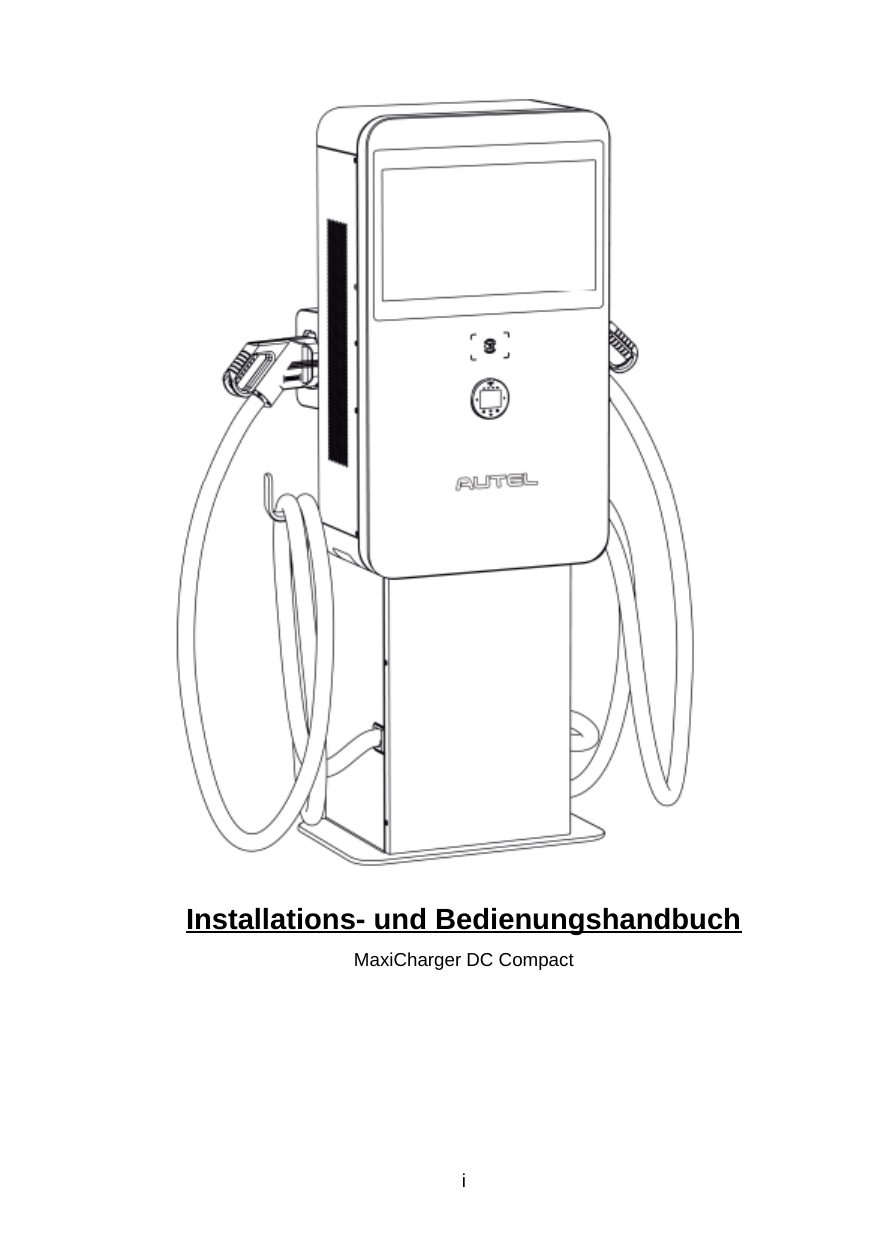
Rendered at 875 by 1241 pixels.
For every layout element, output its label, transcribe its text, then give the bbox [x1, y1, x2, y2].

text MaxiCharger DC Compact [112, 948, 815, 970]
text Installations- und Bedienungshandbuch [112, 902, 815, 936]
picture [156, 71, 718, 890]
